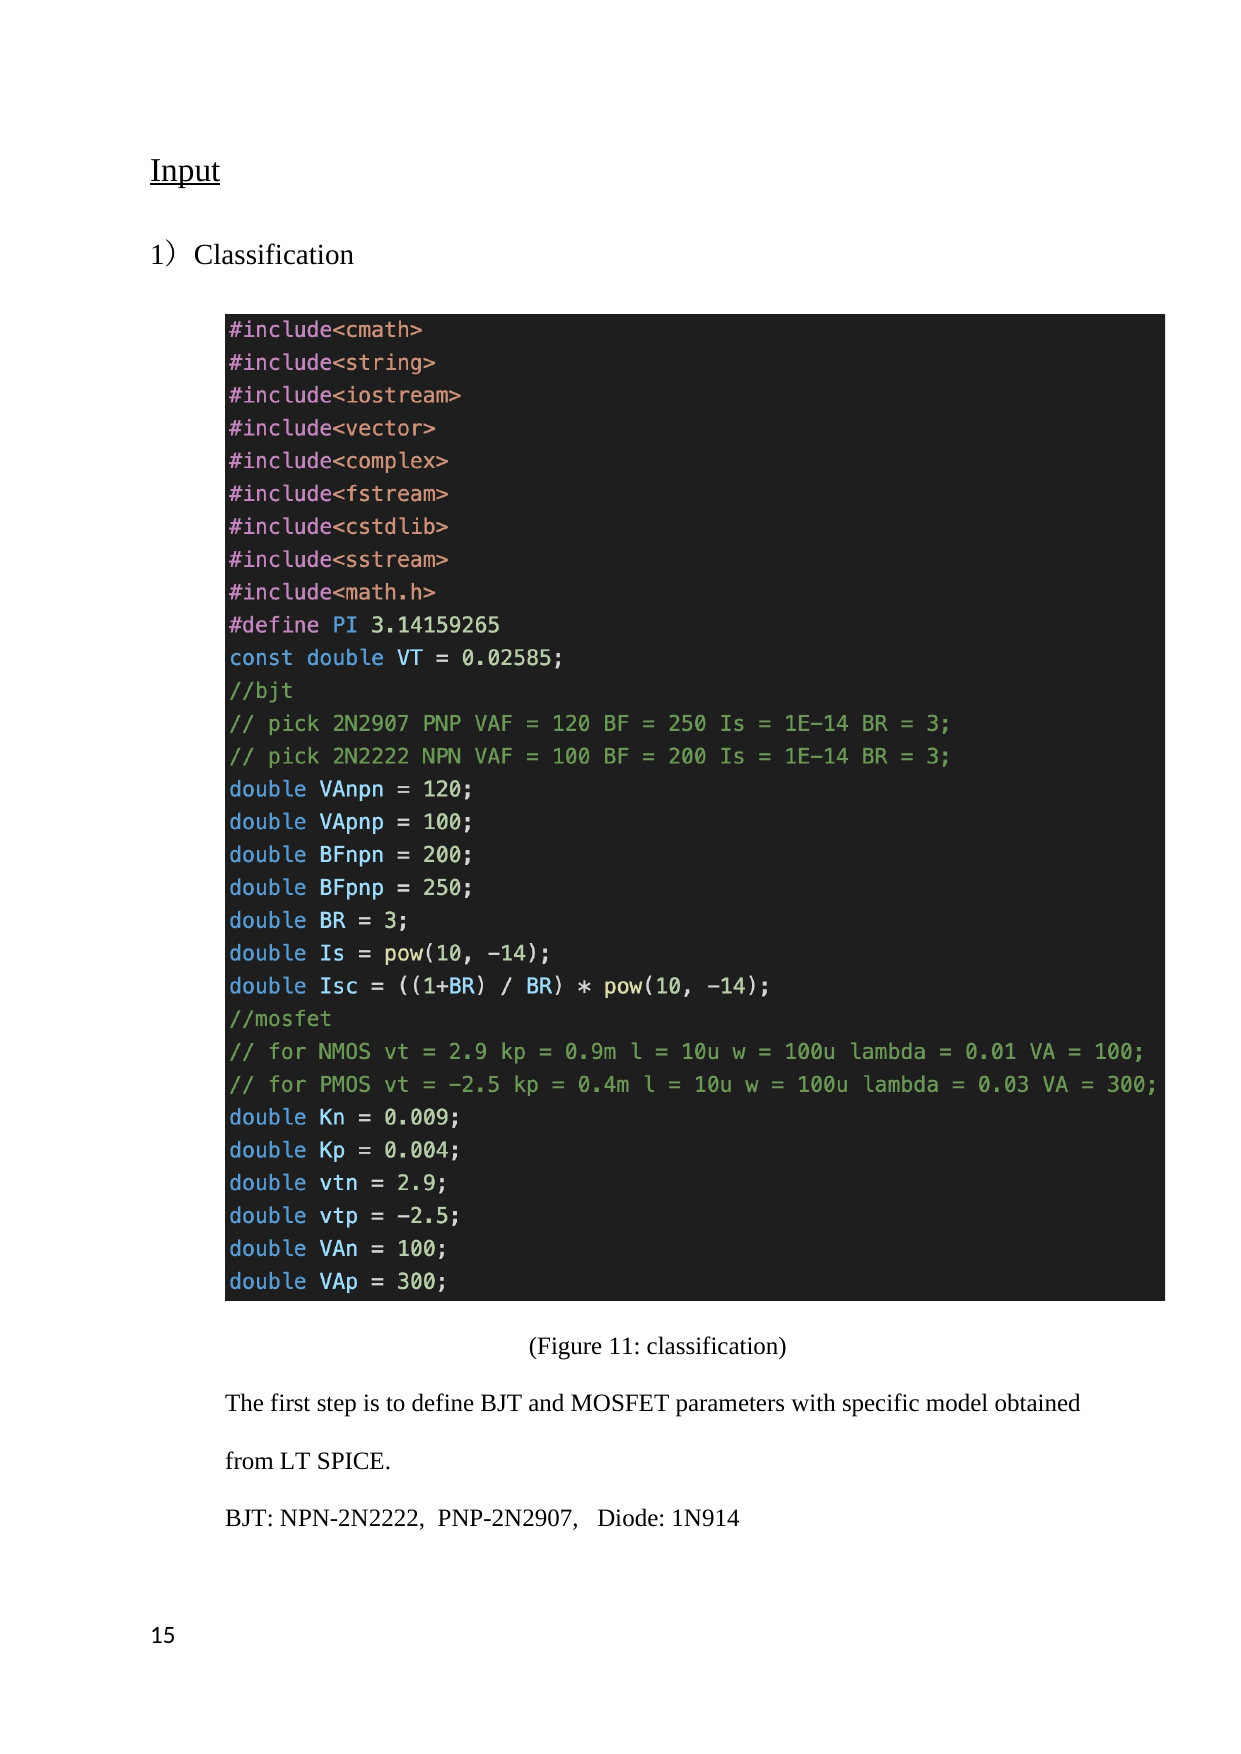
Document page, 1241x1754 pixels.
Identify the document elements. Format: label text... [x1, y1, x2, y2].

list (Figure 11: classification) [225, 1331, 1090, 1359]
list The first step is to define BJT and MOSFET parameters with specific model obtained from LT SPICE. [225, 1388, 1090, 1474]
picture [225, 314, 1166, 1301]
subtitle 1）Classification [150, 231, 1090, 273]
list BJT: NPN-2N2222, PNP-2N2907, Diode: 1N914 [225, 1503, 1090, 1532]
subtitle Input [150, 150, 1090, 188]
